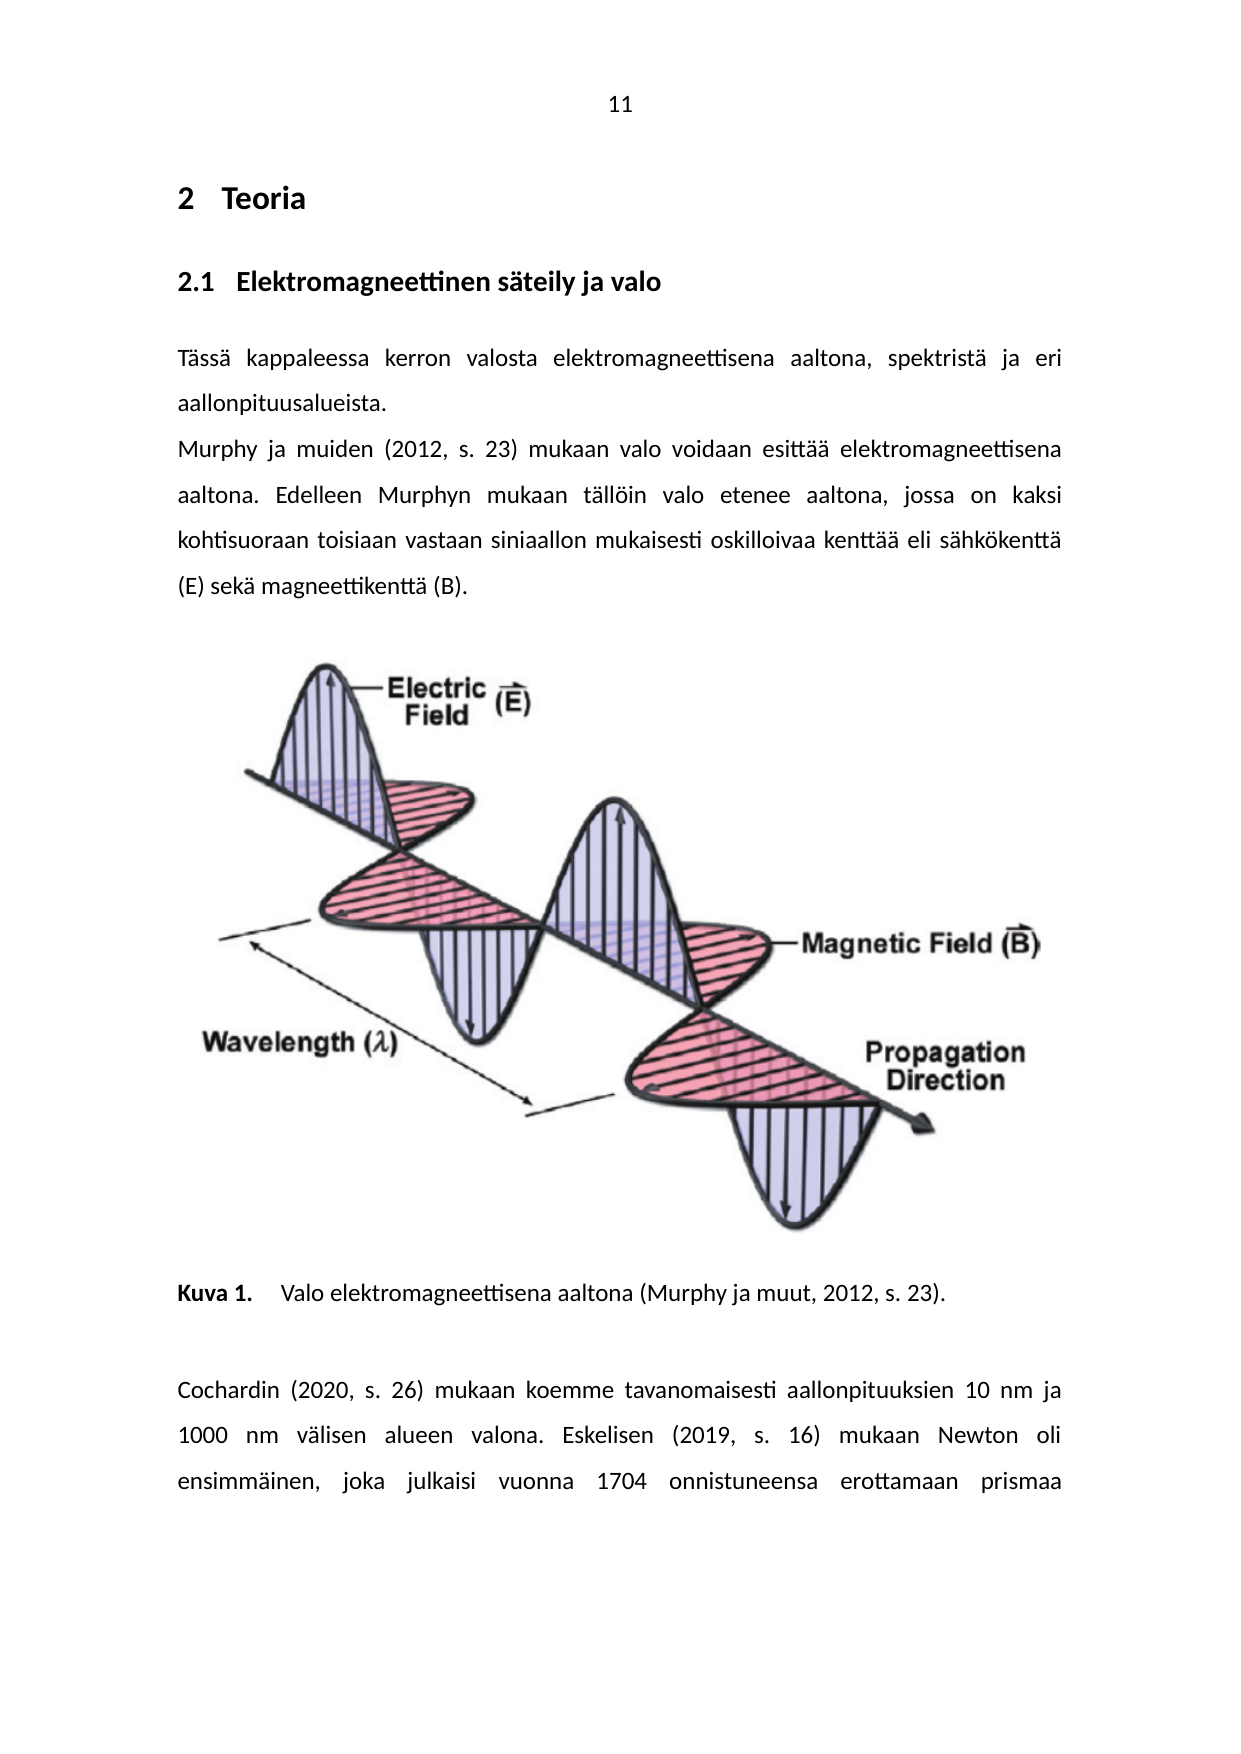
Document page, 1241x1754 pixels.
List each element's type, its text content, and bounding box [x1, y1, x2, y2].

picture [177, 616, 1063, 1250]
subtitle Teoria [177, 177, 1063, 218]
text Murphy ja muiden (2012, s. 23) mukaan valo voidaan esittää elektromagneettisena aaltona. Edelleen Murphyn mukaan tällöin valo etenee aaltona, jossa on kaksi kohtisuoraan toisiaan vastaan siniaallon mukaisesti oskilloivaa kenttää eli sähkökenttä (E) sekä magneettikenttä (B). [177, 433, 1063, 601]
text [177, 1374, 1063, 1496]
subtitle Elektromagneettinen säteily ja valo [177, 263, 1063, 299]
text Kuva 1. Valo elektromagneettisena aaltona (Murphy ja muut, 2012, s. 23). [177, 1277, 1063, 1307]
text Tässä kappaleessa kerron valosta elektromagneettisena aaltona, spektristä ja eri aallonpituusalueista. [177, 342, 1063, 418]
